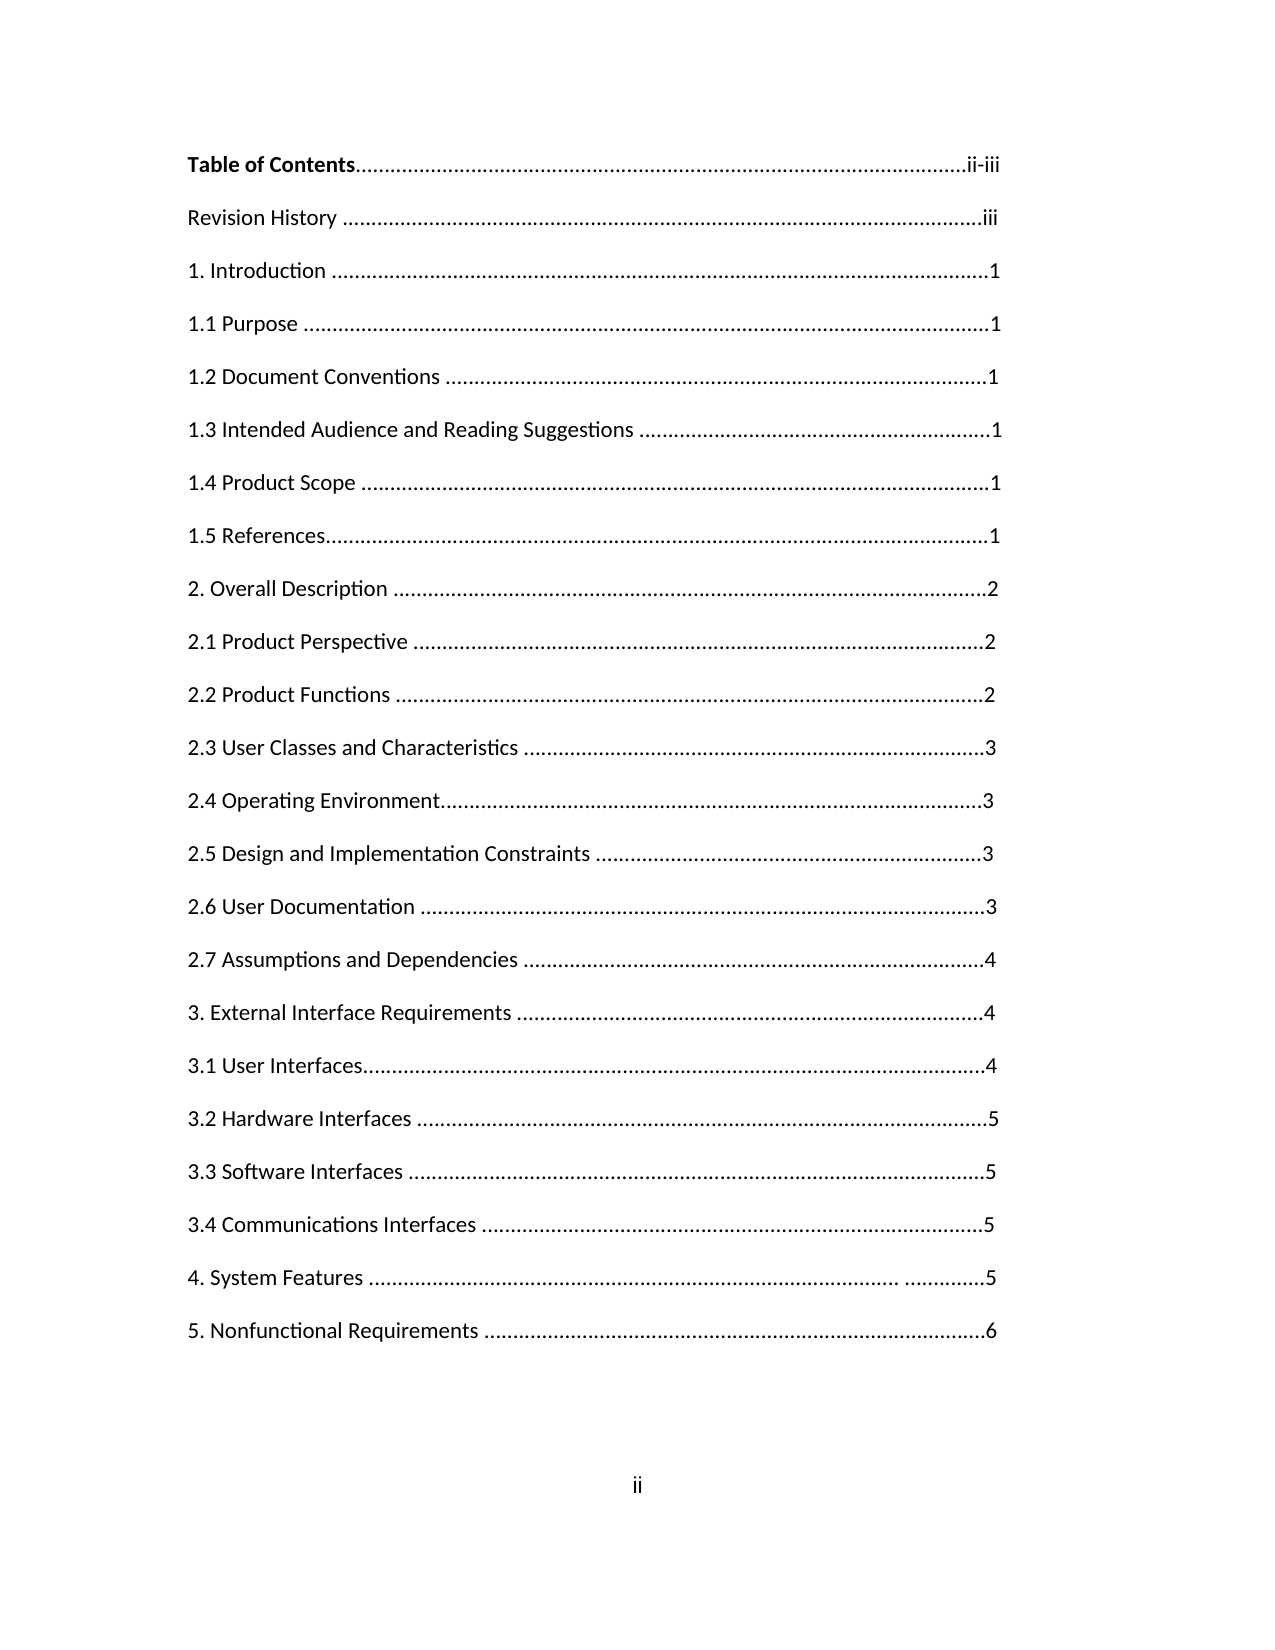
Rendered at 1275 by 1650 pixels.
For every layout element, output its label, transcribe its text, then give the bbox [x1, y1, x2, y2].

text Revision History ...............................................................................................................iii [187, 203, 1087, 231]
text 2. Overall Description .......................................................................................................2 [187, 574, 1087, 602]
text 2.6 User Documentation ..................................................................................................3 [187, 892, 1087, 920]
text 1.2 Document Conventions ..............................................................................................1 [187, 362, 1087, 390]
text ii [187, 1472, 1087, 1498]
text 2.3 User Classes and Characteristics ................................................................................3 [187, 733, 1087, 761]
text 2.4 Operating Environment..............................................................................................3 [187, 786, 1087, 814]
text 2.5 Design and Implementation Constraints ...................................................................3 [187, 839, 1087, 867]
text 3.1 User Interfaces............................................................................................................4 [187, 1051, 1087, 1079]
text Table of Contents..........................................................................................................ii-iii [187, 150, 1087, 178]
text 2.7 Assumptions and Dependencies ................................................................................4 [187, 945, 1087, 973]
text 3.4 Communications Interfaces .......................................................................................5 [187, 1210, 1087, 1238]
text 1.5 References...................................................................................................................1 [187, 521, 1087, 549]
text 2.1 Product Perspective ...................................................................................................2 [187, 627, 1087, 655]
text 2.2 Product Functions ......................................................................................................2 [187, 680, 1087, 708]
text 1.4 Product Scope .............................................................................................................1 [187, 468, 1087, 496]
text 3.2 Hardware Interfaces ...................................................................................................5 [187, 1104, 1087, 1132]
text 5. Nonfunctional Requirements .......................................................................................6 [187, 1316, 1087, 1344]
text 1.3 Intended Audience and Reading Suggestions .............................................................1 [187, 415, 1087, 443]
text 4. System Features ............................................................................................ ..............5 [187, 1263, 1087, 1291]
text 3.3 Software Interfaces ....................................................................................................5 [187, 1157, 1087, 1185]
text 1.1 Purpose .......................................................................................................................1 [187, 309, 1087, 337]
text 3. External Interface Requirements .................................................................................4 [187, 998, 1087, 1026]
text 1. Introduction ..................................................................................................................1 [187, 256, 1087, 284]
